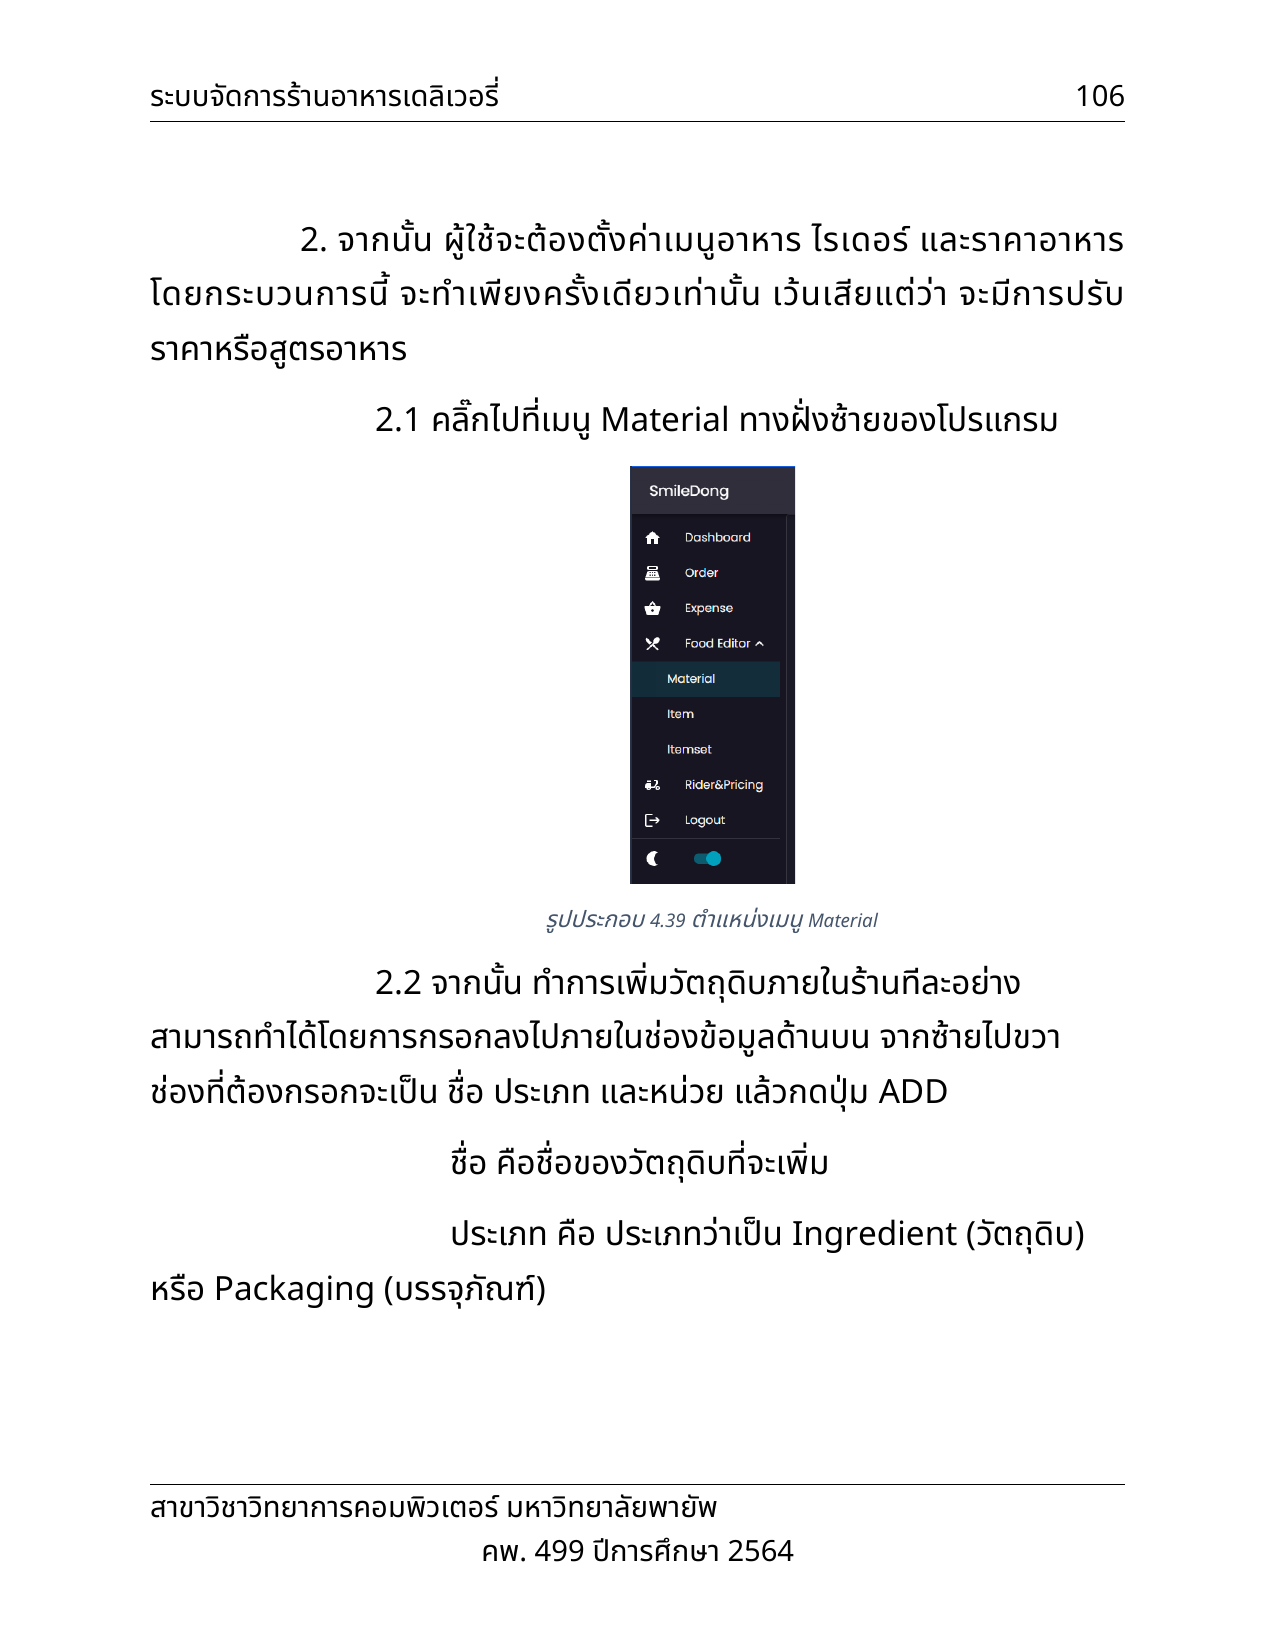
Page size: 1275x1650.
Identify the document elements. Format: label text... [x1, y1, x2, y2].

text 2. จากนั้น ผู้ใช้จะต้องตั้งค่าเมนูอาหาร ไรเดอร์ และราคาอาหาร โดยกระบวนการนี้ จะทำเพียงครั้งเดียวเท่านั้น เว้นเสียแต่ว่า จะมีการปรับราคาหรือสูตรอาหาร [150, 216, 1125, 375]
text ชื่อ คือชื่อของวัตถุดิบที่จะเพิ่ม [150, 1139, 1125, 1189]
text 2.2 จากนั้น ทำการเพิ่มวัตถุดิบภายในร้านทีละอย่าง สามารถทำได้โดยการกรอกลงไปภายในช่องข้อมูลด้านบน จากซ้ายไปขวา ช่องที่ต้องกรอกจะเป็น ชื่อ ประเภท และหน่วย แล้วกดปุ่ม ADD [150, 959, 1125, 1118]
picture [630, 466, 796, 884]
text ประเภท คือ ประเภทว่าเป็น Ingredient (วัตถุดิบ) หรือ Packaging (บรรจุภัณฑ์) [150, 1210, 1125, 1315]
text 2.1 คลิ๊กไปที่เมนู Material ทางฝั่งซ้ายของโปรแกรม [150, 396, 1125, 446]
